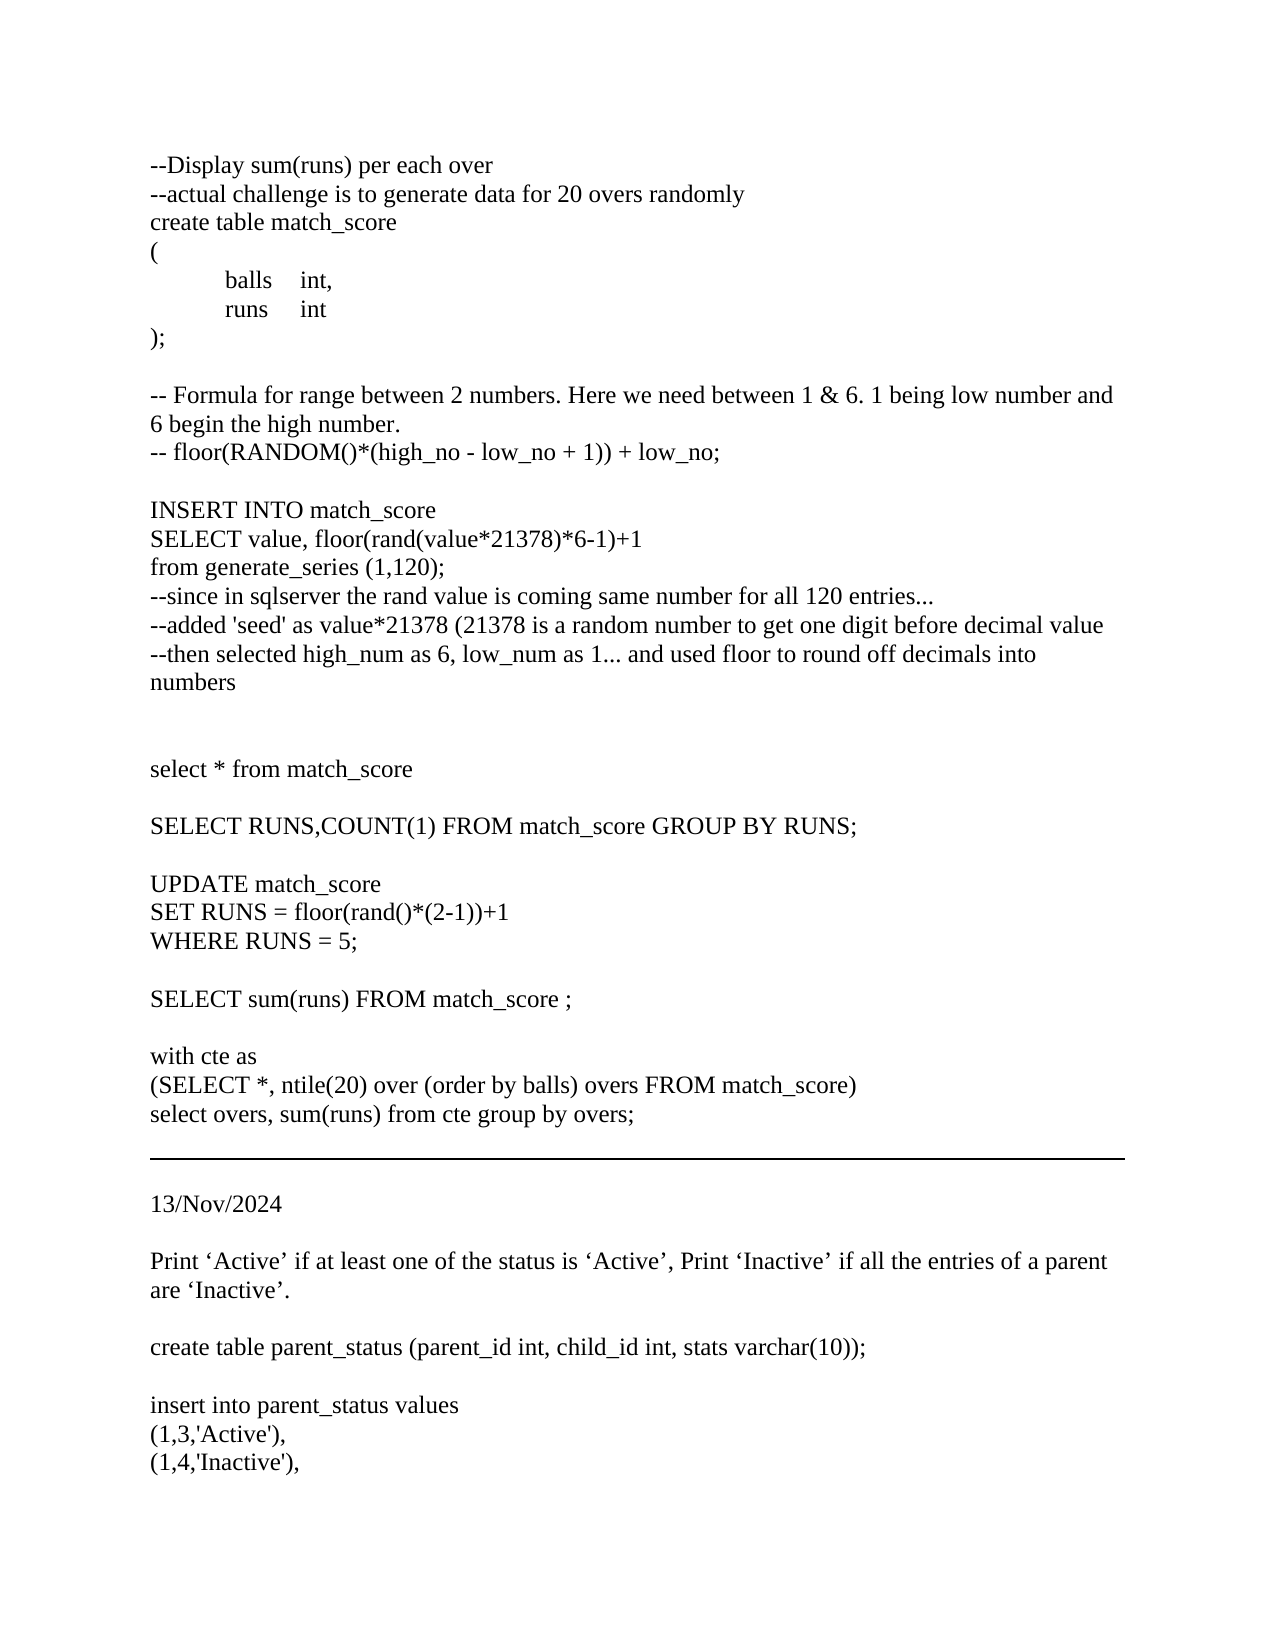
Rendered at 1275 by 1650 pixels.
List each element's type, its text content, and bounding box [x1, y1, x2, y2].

text insert into parent_status values [150, 1390, 1125, 1419]
text --then selected high_num as 6, low_num as 1... and used floor to round off decimals into numbers [150, 639, 1125, 696]
text from generate_series (1,120); [150, 552, 1125, 581]
text --added 'seed' as value*21378 (21378 is a random number to get one digit before decimal value [150, 610, 1125, 639]
text SELECT value, floor(rand(value*21378)*6-1)+1 [150, 524, 1125, 552]
text balls int, [150, 265, 1125, 294]
text -- floor(RANDOM()*(high_no - low_no + 1)) + low_no; [150, 437, 1125, 466]
text -- Formula for range between 2 numbers. Here we need between 1 & 6. 1 being low number and 6 begin the high number. [150, 380, 1125, 437]
text SET RUNS = floor(rand()*(2-1))+1 [150, 897, 1125, 926]
text (1,3,'Active'), [150, 1419, 1125, 1447]
text (SELECT *, ntile(20) over (order by balls) overs FROM match_score) [150, 1070, 1125, 1099]
text create table parent_status (parent_id int, child_id int, stats varchar(10)); [150, 1332, 1125, 1361]
text UPDATE match_score [150, 869, 1125, 897]
text 13/Nov/2024 [150, 1189, 1125, 1217]
text --since in sqlserver the rand value is coming same number for all 120 entries... [150, 581, 1125, 610]
text WHERE RUNS = 5; [150, 926, 1125, 955]
text ); [150, 322, 1125, 351]
text SELECT sum(runs) FROM match_score ; [150, 984, 1125, 1012]
text ( [150, 236, 1125, 265]
text (1,4,'Inactive'), [150, 1447, 1125, 1476]
text SELECT RUNS,COUNT(1) FROM match_score GROUP BY RUNS; [150, 811, 1125, 840]
text select overs, sum(runs) from cte group by overs; [150, 1099, 1125, 1127]
text Print ‘Active’ if at least one of the status is ‘Active’, Print ‘Inactive’ if all the entries of a parent are ‘Inactive’. [150, 1246, 1125, 1304]
text with cte as [150, 1041, 1125, 1070]
text select * from match_score [150, 754, 1125, 782]
text create table match_score [150, 207, 1125, 236]
text --Display sum(runs) per each over [150, 150, 1125, 179]
text --actual challenge is to generate data for 20 overs randomly [150, 179, 1125, 207]
text runs int [150, 294, 1125, 322]
text INSERT INTO match_score [150, 495, 1125, 524]
